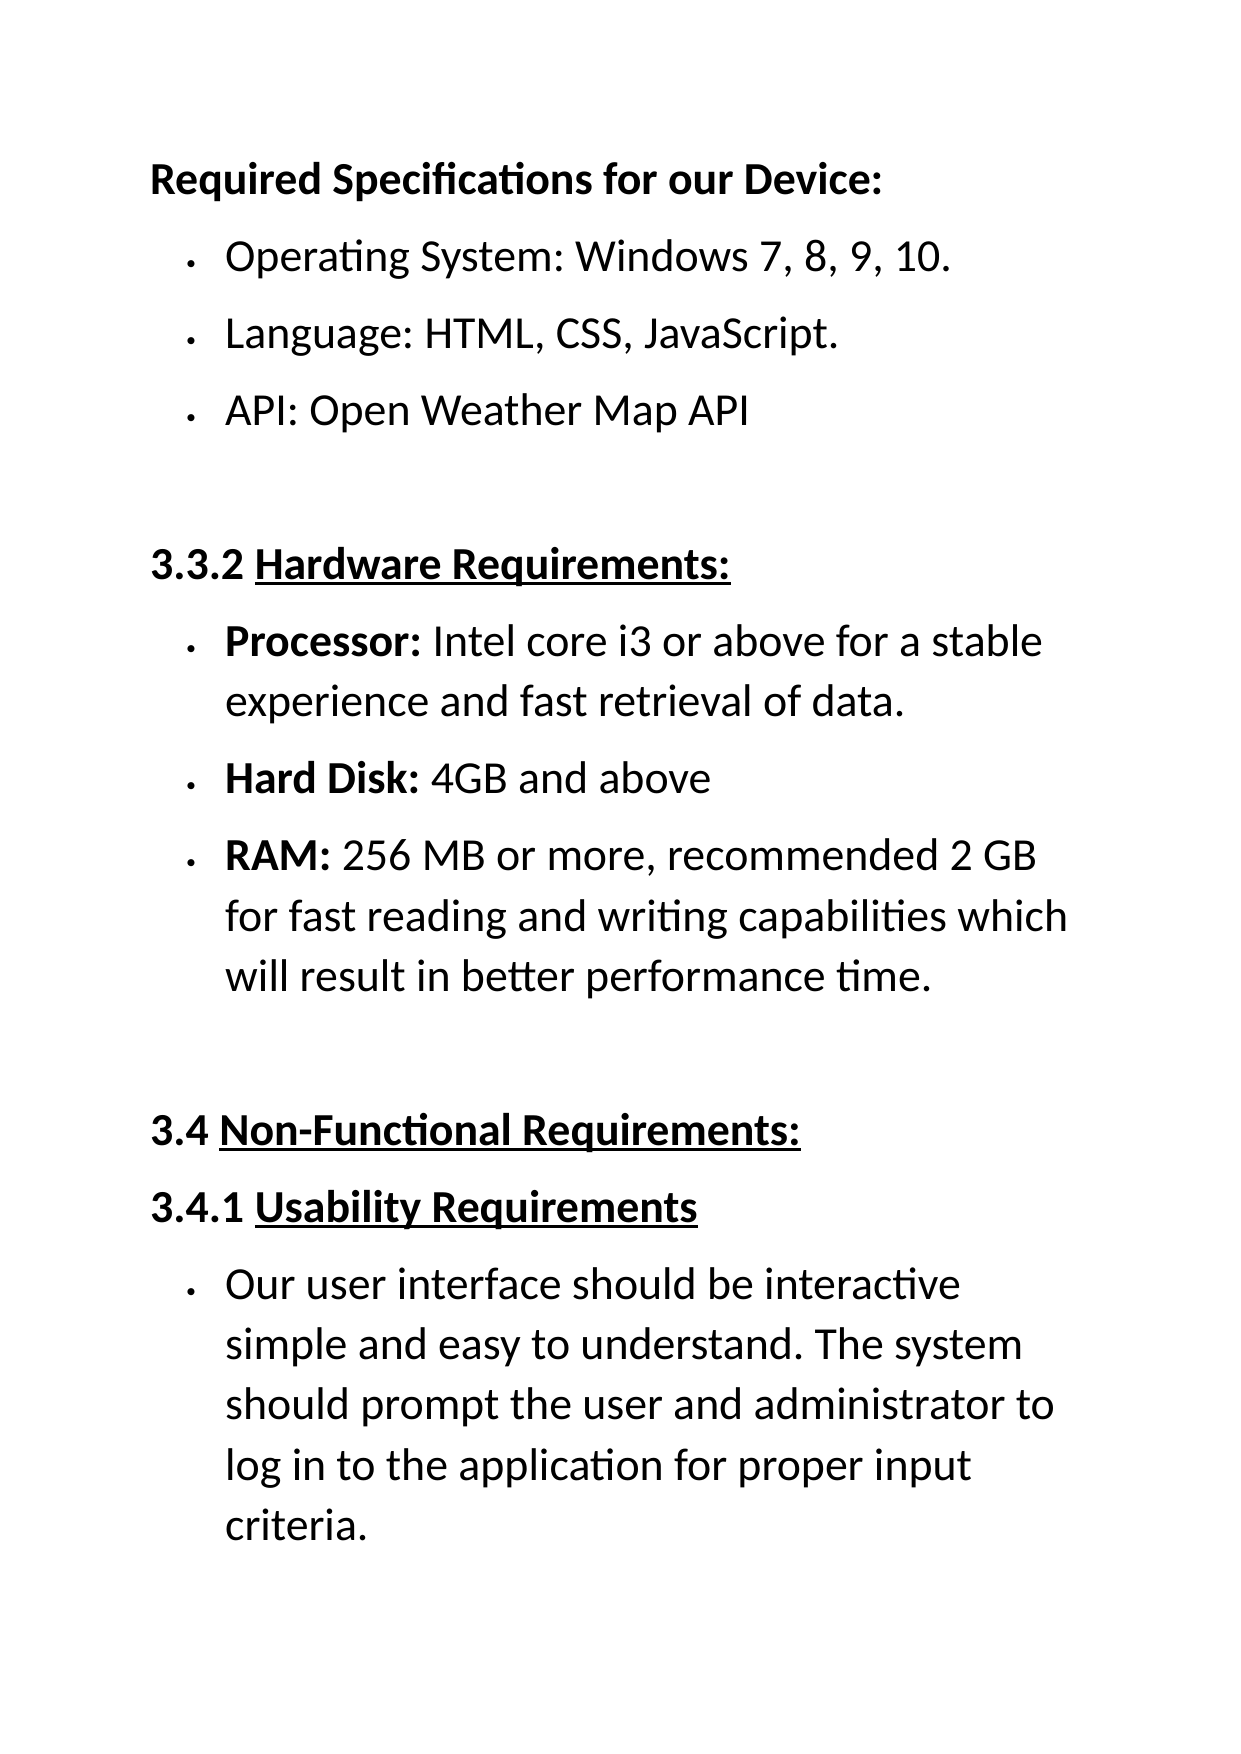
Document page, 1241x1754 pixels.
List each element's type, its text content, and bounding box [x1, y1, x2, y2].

text 3.4.1 Usability Requirements [150, 1178, 1090, 1234]
list Language: HTML, CSS, JavaScript. [187, 304, 1090, 360]
list Operating System: Windows 7, 8, 9, 10. [187, 227, 1090, 283]
text Required Specifications for our Device: [150, 150, 1090, 206]
text 3.4 Non-Functional Requirements: [150, 1101, 1090, 1157]
text 3.3.2 Hardware Requirements: [150, 535, 1090, 591]
list Our user interface should be interactive simple and easy to understand. The system should prompt the user and administrator to log in to the application for proper input criteria. [187, 1255, 1090, 1552]
list API: Open Weather Map API [187, 381, 1090, 437]
list RAM: 256 MB or more, recommended 2 GB for fast reading and writing capabilities which will result in better performance time. [187, 826, 1090, 1003]
list Hard Disk: 4GB and above [187, 749, 1090, 805]
list Processor: Intel core i3 or above for a stable experience and fast retrieval of data. [187, 612, 1090, 728]
